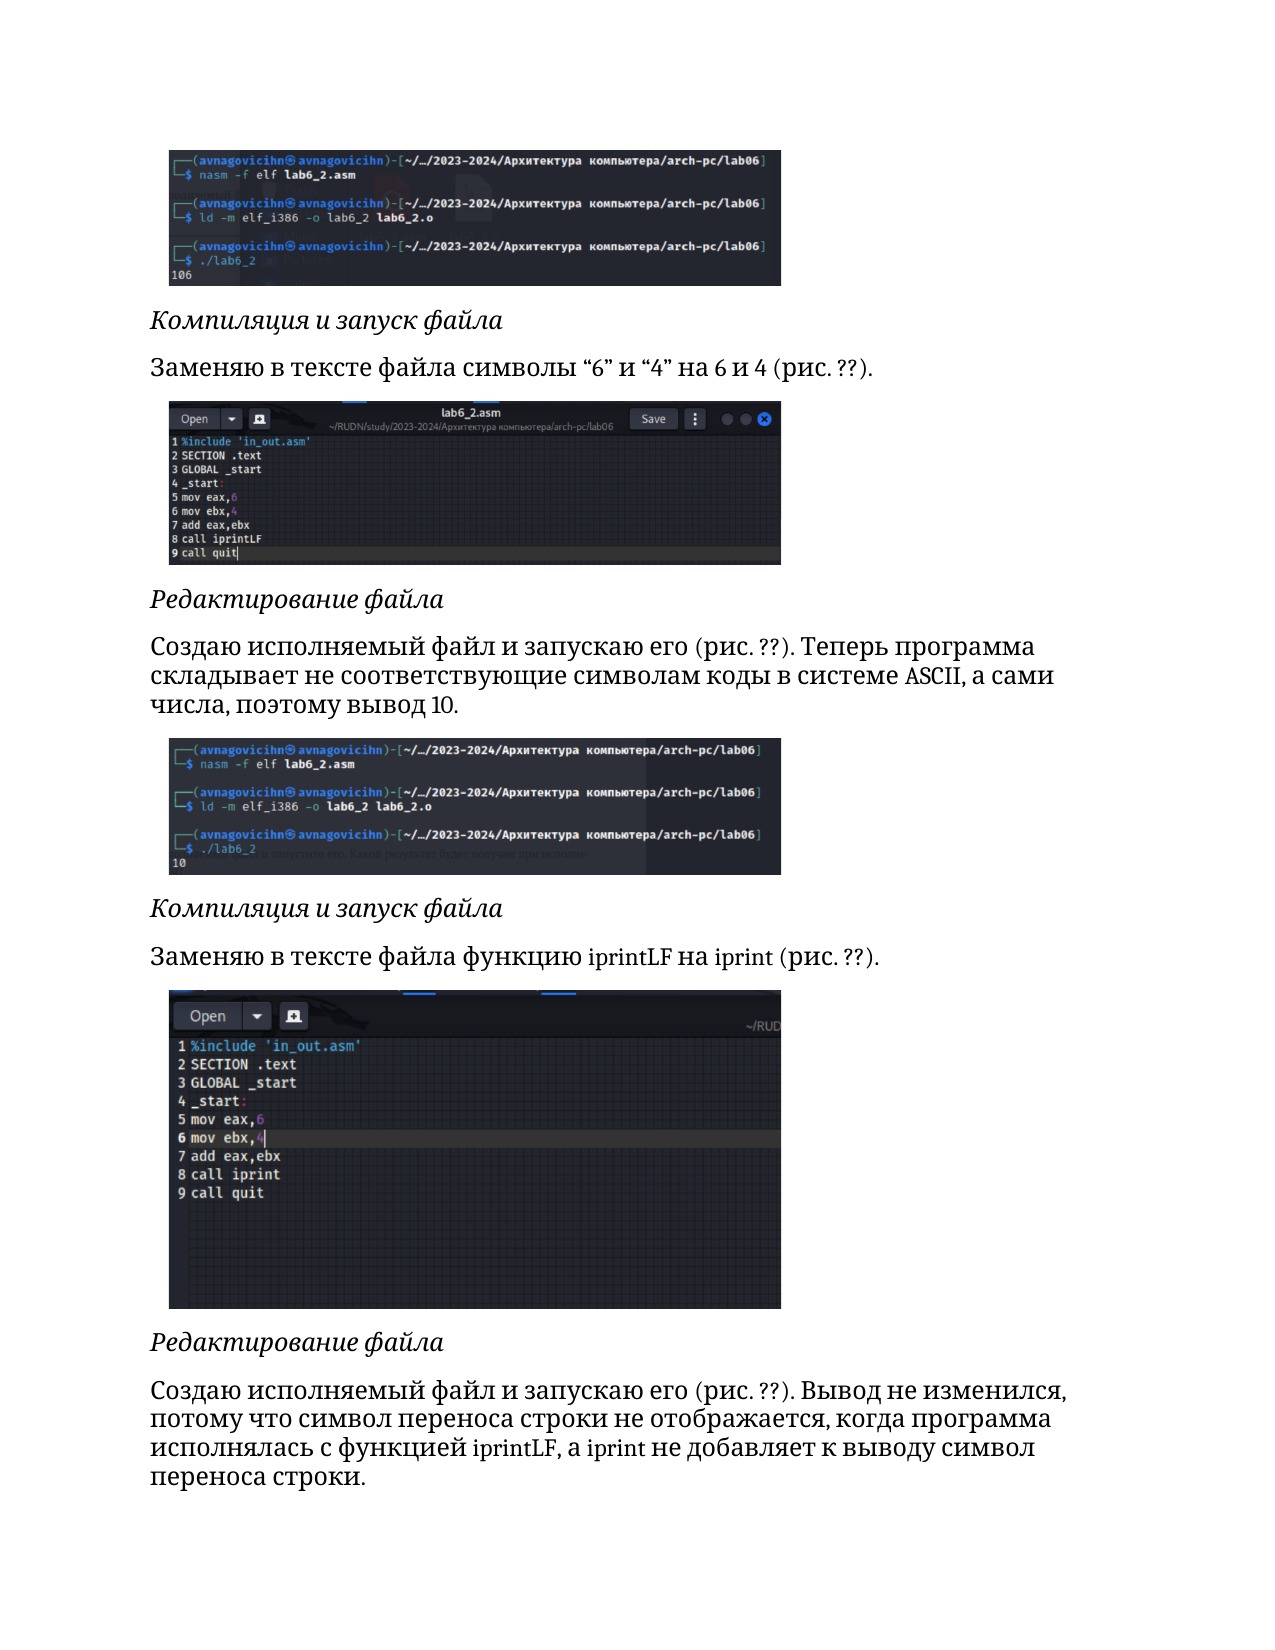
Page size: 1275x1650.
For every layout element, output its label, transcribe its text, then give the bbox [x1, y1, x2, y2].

text Компиляция и запуск файла [150, 895, 1125, 924]
text Создаю исполняемый файл и запускаю его (рис. ??). Вывод не изменился, потому что символ переноса строки не отображается, когда программа исполнялась с функцией iprintLF, а iprint не добавляет к выводу символ переноса строки. [150, 1377, 1125, 1492]
text Заменяю в тексте файла символы “6” и “4” на 6 и 4 (рис. ??). [150, 354, 1125, 383]
text Компиляция и запуск файла [150, 307, 1125, 335]
picture [168, 401, 782, 565]
text Создаю исполняемый файл и запускаю его (рис. ??). Теперь программа складывает не соответствующие символам коды в системе ASCII, а сами числа, поэтому вывод 10. [150, 633, 1125, 719]
text Заменяю в тексте файла функцию iprintLF на iprint (рис. ??). [150, 943, 1125, 971]
picture [168, 990, 782, 1309]
picture [168, 738, 782, 875]
text Редактирование файла [150, 586, 1125, 614]
picture [168, 150, 782, 286]
text Редактирование файла [150, 1329, 1125, 1358]
